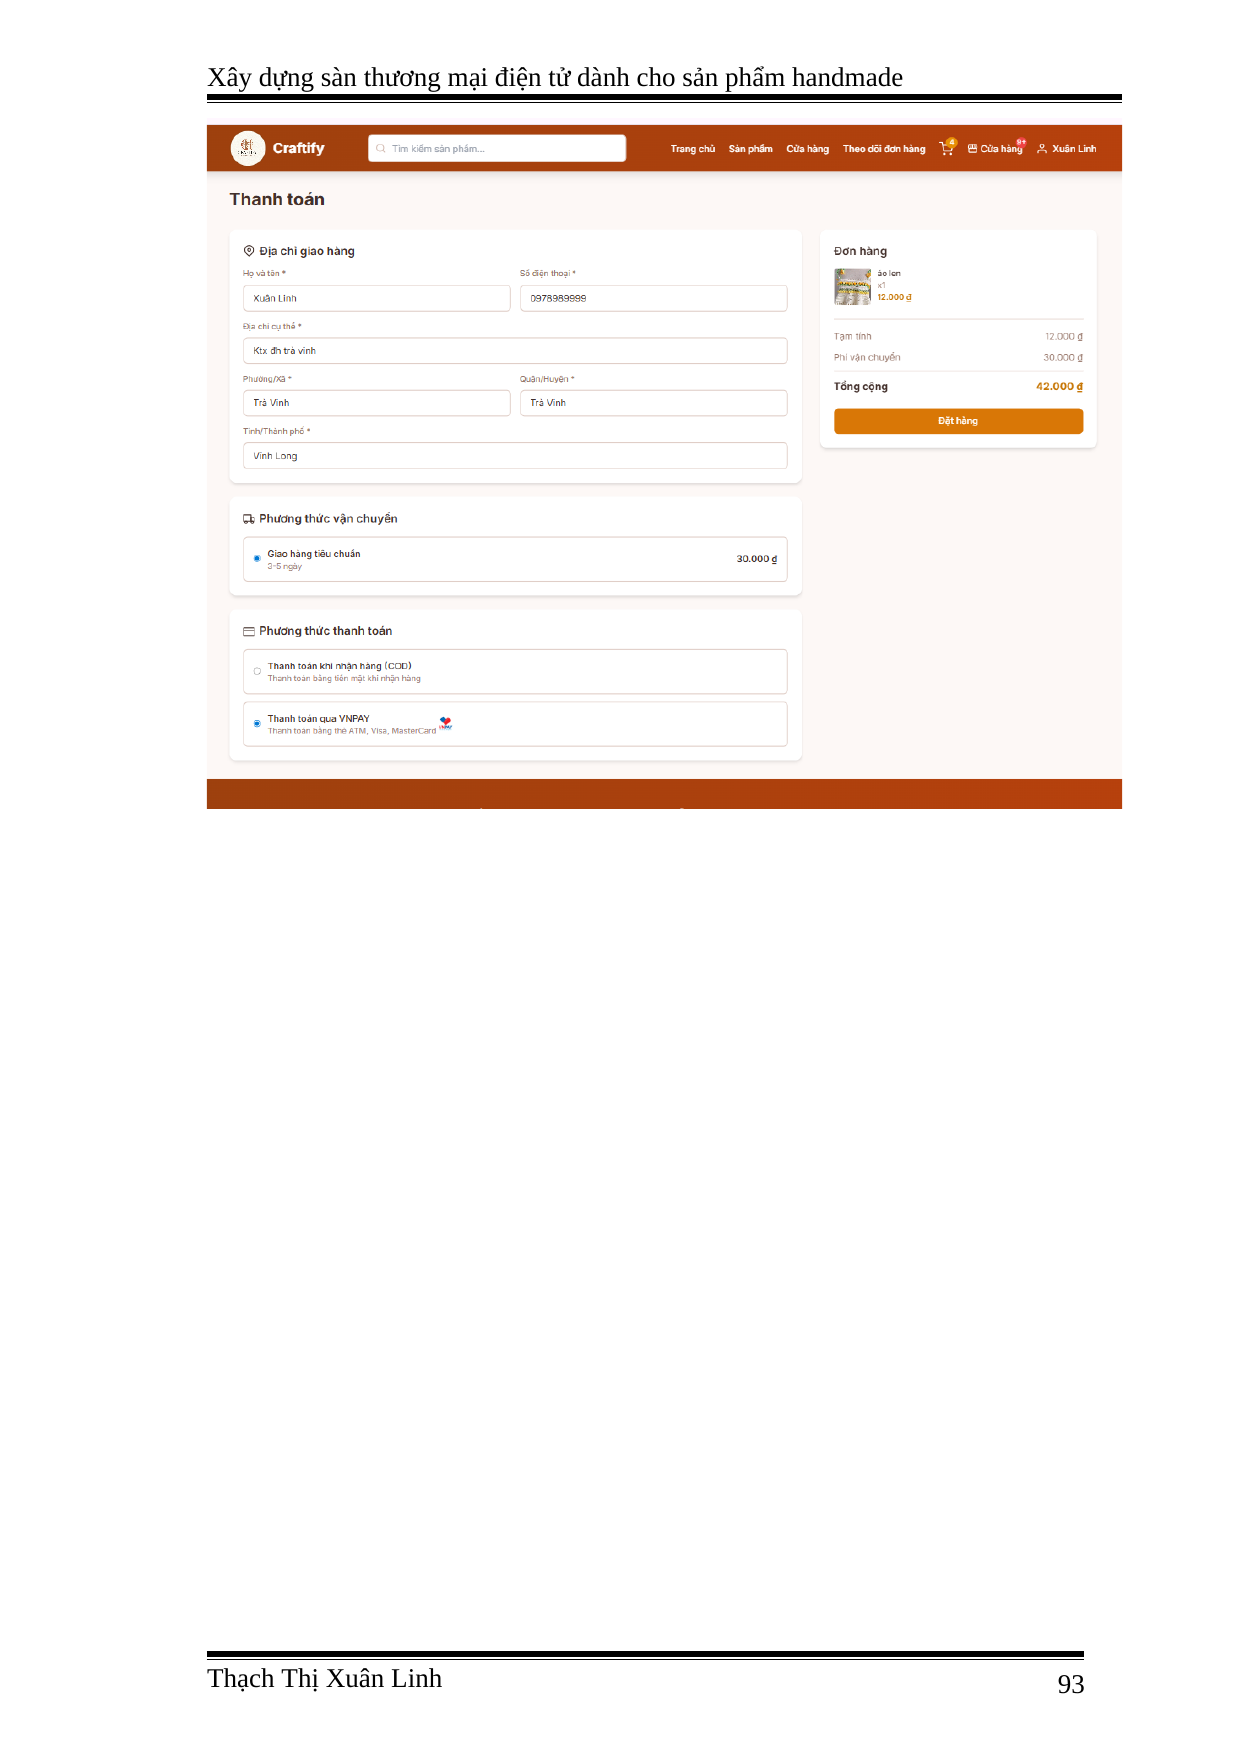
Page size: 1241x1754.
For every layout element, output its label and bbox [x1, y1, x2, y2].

picture [206, 118, 1123, 809]
